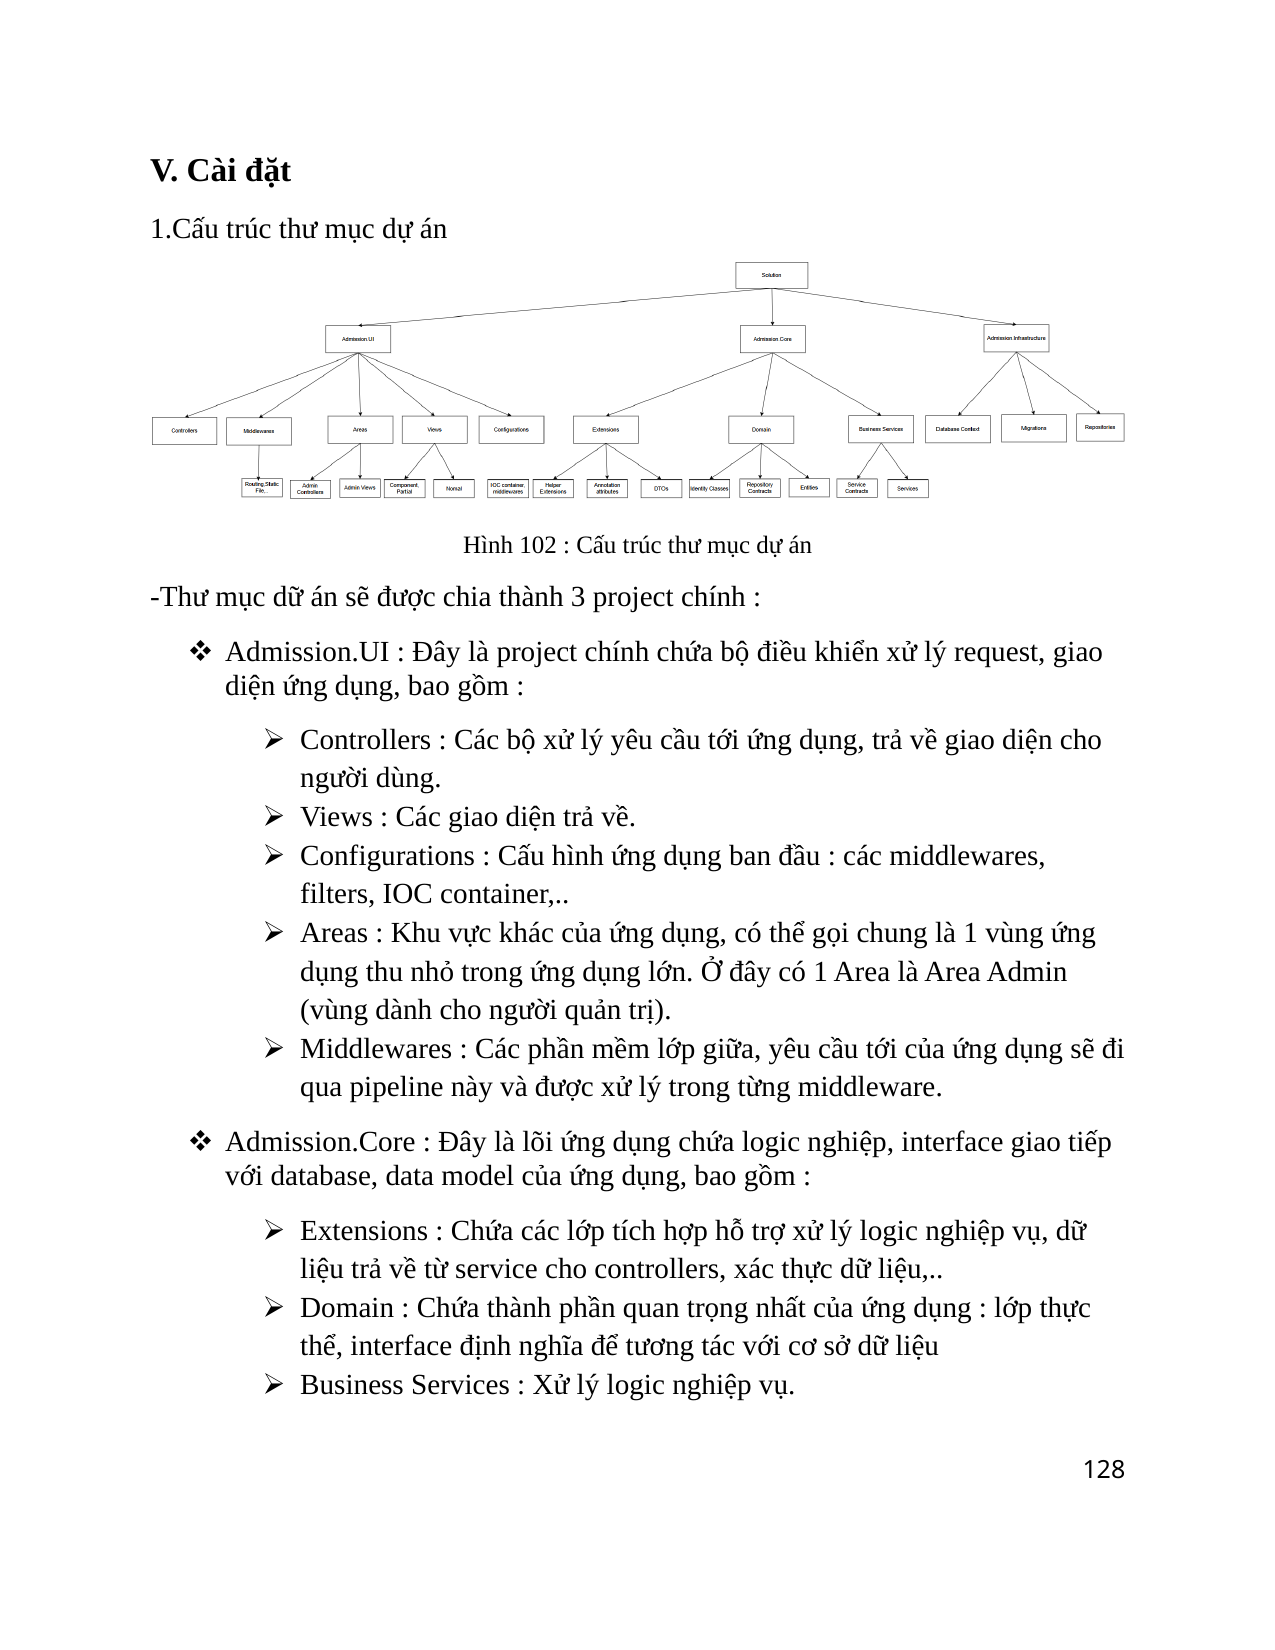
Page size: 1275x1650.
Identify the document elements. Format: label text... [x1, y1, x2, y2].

list Controllers : Các bộ xử lý yêu cầu tới ứng dụng, trả về giao diện cho người dùng. [262, 722, 1125, 794]
subtitle 1.Cấu trúc thư mục dự án [150, 211, 1125, 244]
text Hình 102 : Cấu trúc thư mục dự án [150, 530, 1125, 559]
list Admission.UI : Đây là project chính chứa bộ điều khiển xử lý request, giao diện ứng dụng, bao gồm : [187, 634, 1125, 701]
list Views : Các giao diện trả về. [262, 799, 1125, 833]
list Areas : Khu vực khác của ứng dụng, có thể gọi chung là 1 vùng ứng dụng thu nhỏ trong ứng dụng lớn. Ở đây có 1 Area là Area Admin (vùng dành cho người quản trị). [262, 915, 1125, 1026]
list Middlewares : Các phần mềm lớp giữa, yêu cầu tới của ứng dụng sẽ đi qua pipeline này và được xử lý trong từng middleware. [262, 1031, 1125, 1103]
picture [150, 257, 1125, 509]
list Domain : Chứa thành phần quan trọng nhất của ứng dụng : lớp thực thể, interface định nghĩa để tương tác với cơ sở dữ liệu [262, 1290, 1125, 1362]
text -Thư mục dữ án sẽ được chia thành 3 project chính : [150, 579, 1125, 613]
list Extensions : Chứa các lớp tích hợp hỗ trợ xử lý logic nghiệp vụ, dữ liệu trả về từ service cho controllers, xác thực dữ liệu,.. [262, 1213, 1125, 1285]
list Configurations : Cấu hình ứng dụng ban đầu : các middlewares, filters, IOC container,.. [262, 838, 1125, 910]
list Business Services : Xử lý logic nghiệp vụ. [262, 1367, 1125, 1401]
subtitle V. Cài đặt [150, 150, 1125, 188]
list Admission.Core : Đây là lõi ứng dụng chứa logic nghiệp, interface giao tiếp với database, data model của ứng dụng, bao gồm : [187, 1124, 1125, 1192]
